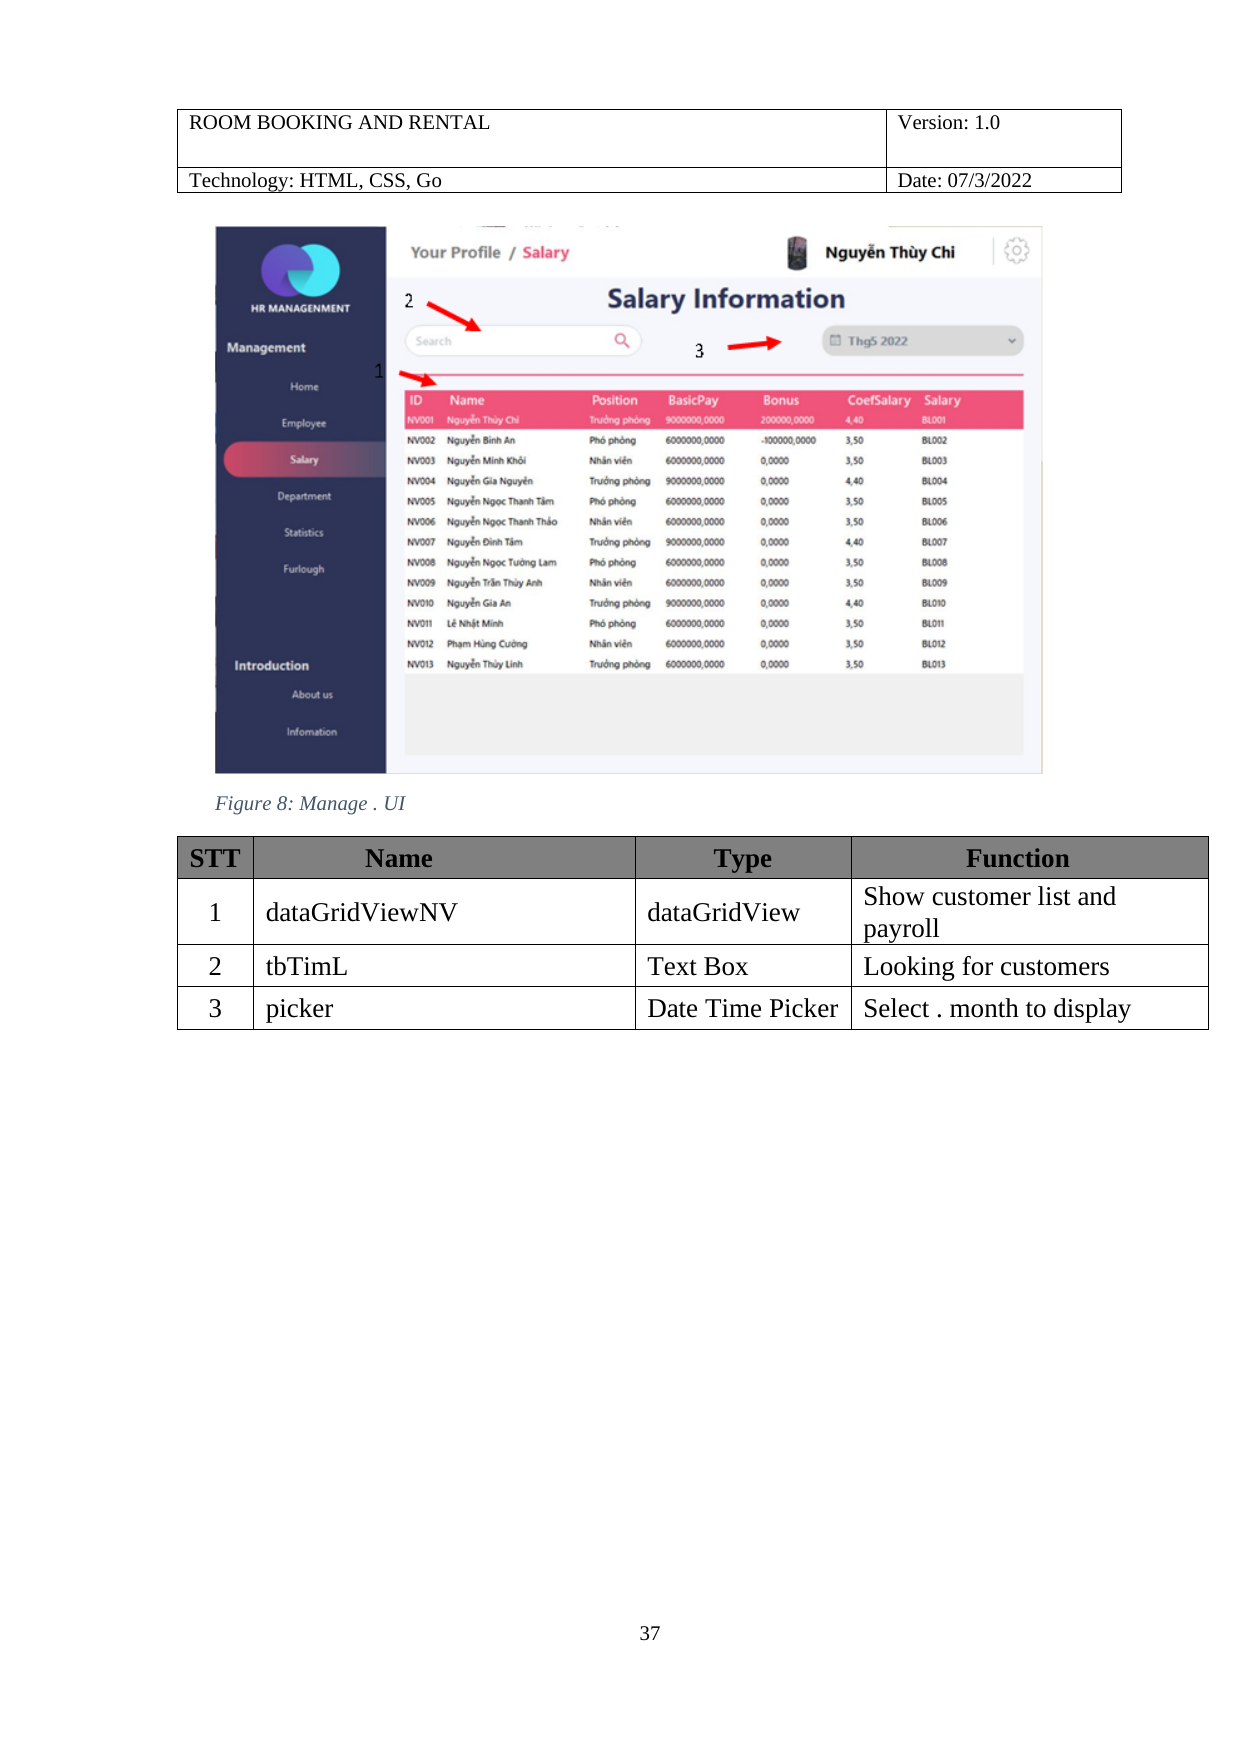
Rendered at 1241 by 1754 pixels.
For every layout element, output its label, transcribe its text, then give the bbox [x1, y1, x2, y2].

picture [214, 226, 1043, 775]
table_cell Select . month to display [852, 987, 1208, 1029]
table_cell Looking for customers [852, 945, 1208, 986]
table_header Function [852, 837, 1208, 878]
table_cell dataGridViewNV [254, 879, 635, 943]
table_cell Text Box [636, 945, 851, 986]
table_cell Date Time Picker [636, 987, 851, 1029]
table_cell tbTimL [254, 945, 635, 986]
table_cell dataGridView [636, 879, 851, 943]
table_header Type [636, 837, 851, 878]
table_cell 2 [178, 945, 253, 986]
table_header Name [254, 837, 635, 878]
table_cell 3 [178, 987, 253, 1029]
table_cell 1 [178, 879, 253, 943]
text Figure 8: Manage . UI [215, 791, 1122, 815]
table_header STT [178, 837, 253, 878]
table_cell Show customer list and payroll [852, 879, 1208, 943]
table_cell picker [254, 987, 635, 1029]
